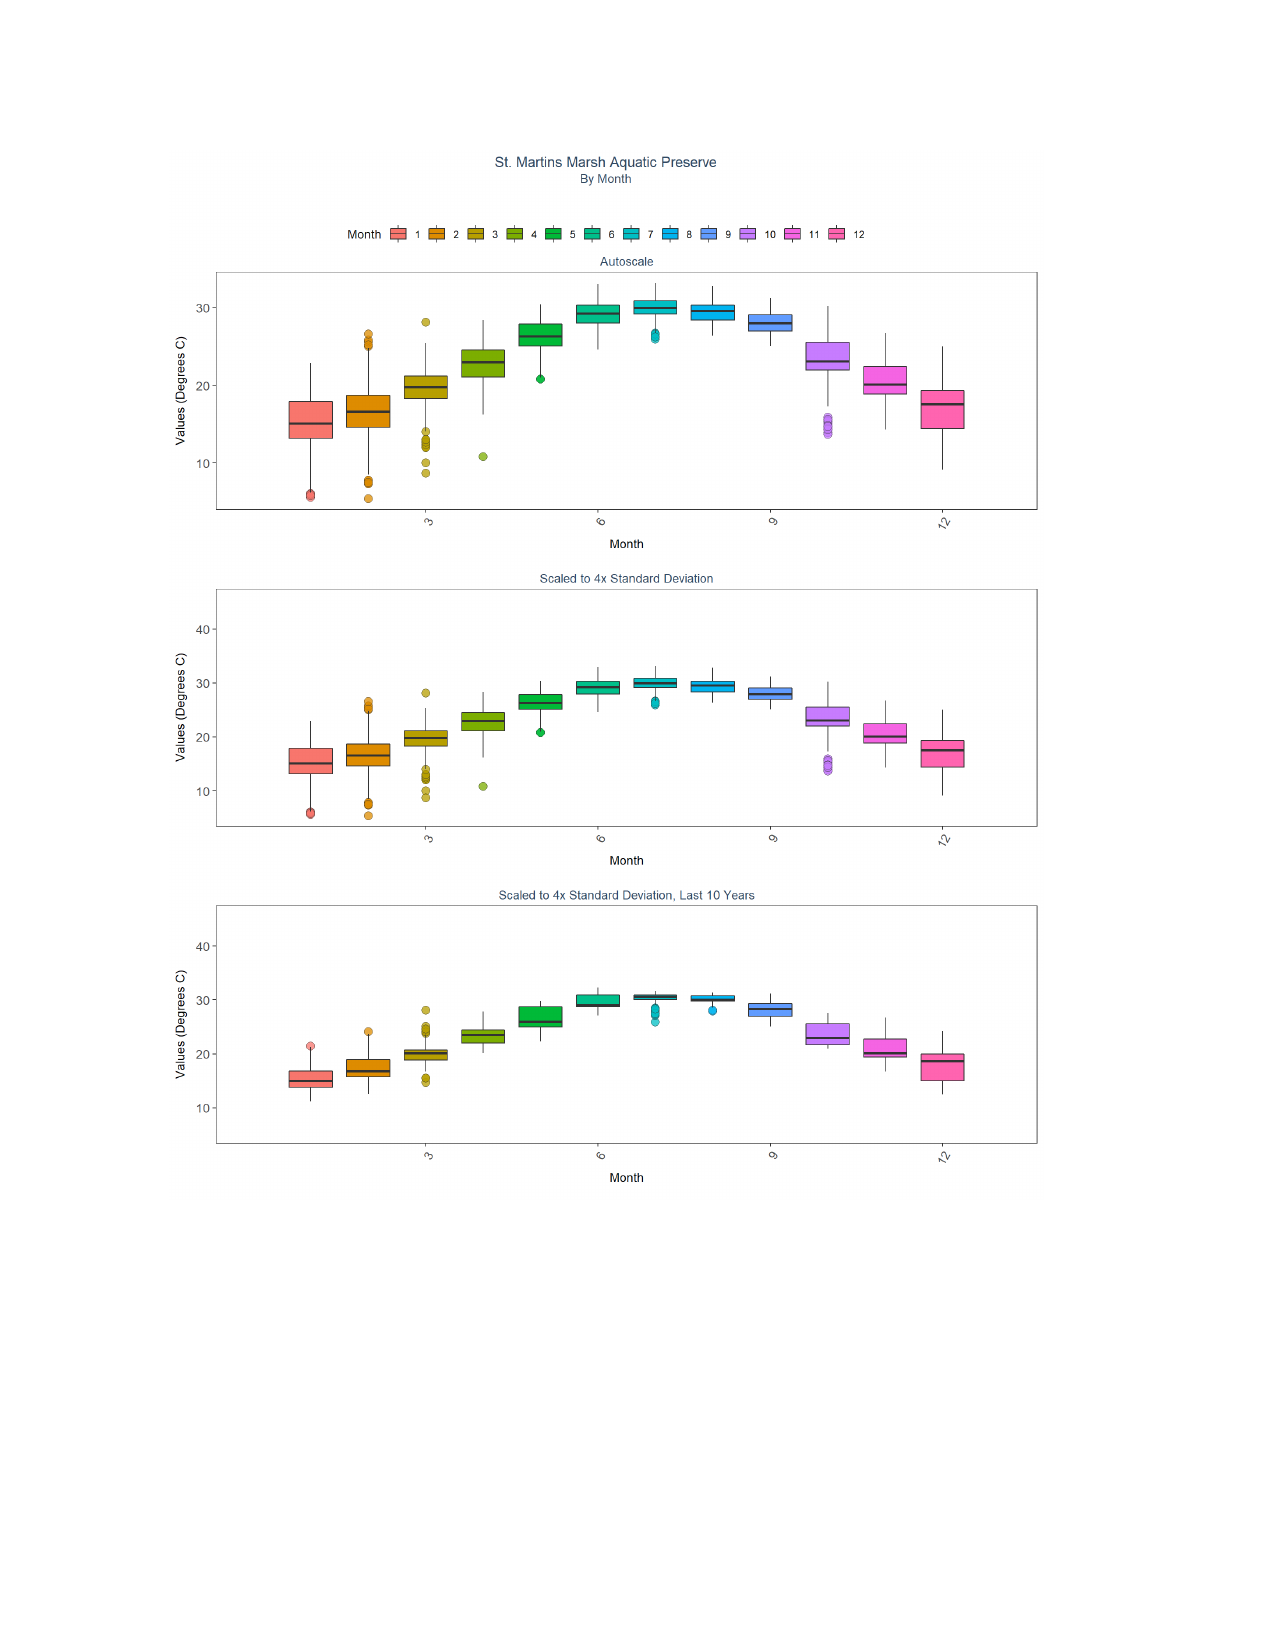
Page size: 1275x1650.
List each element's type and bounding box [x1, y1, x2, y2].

picture [168, 150, 1044, 1200]
